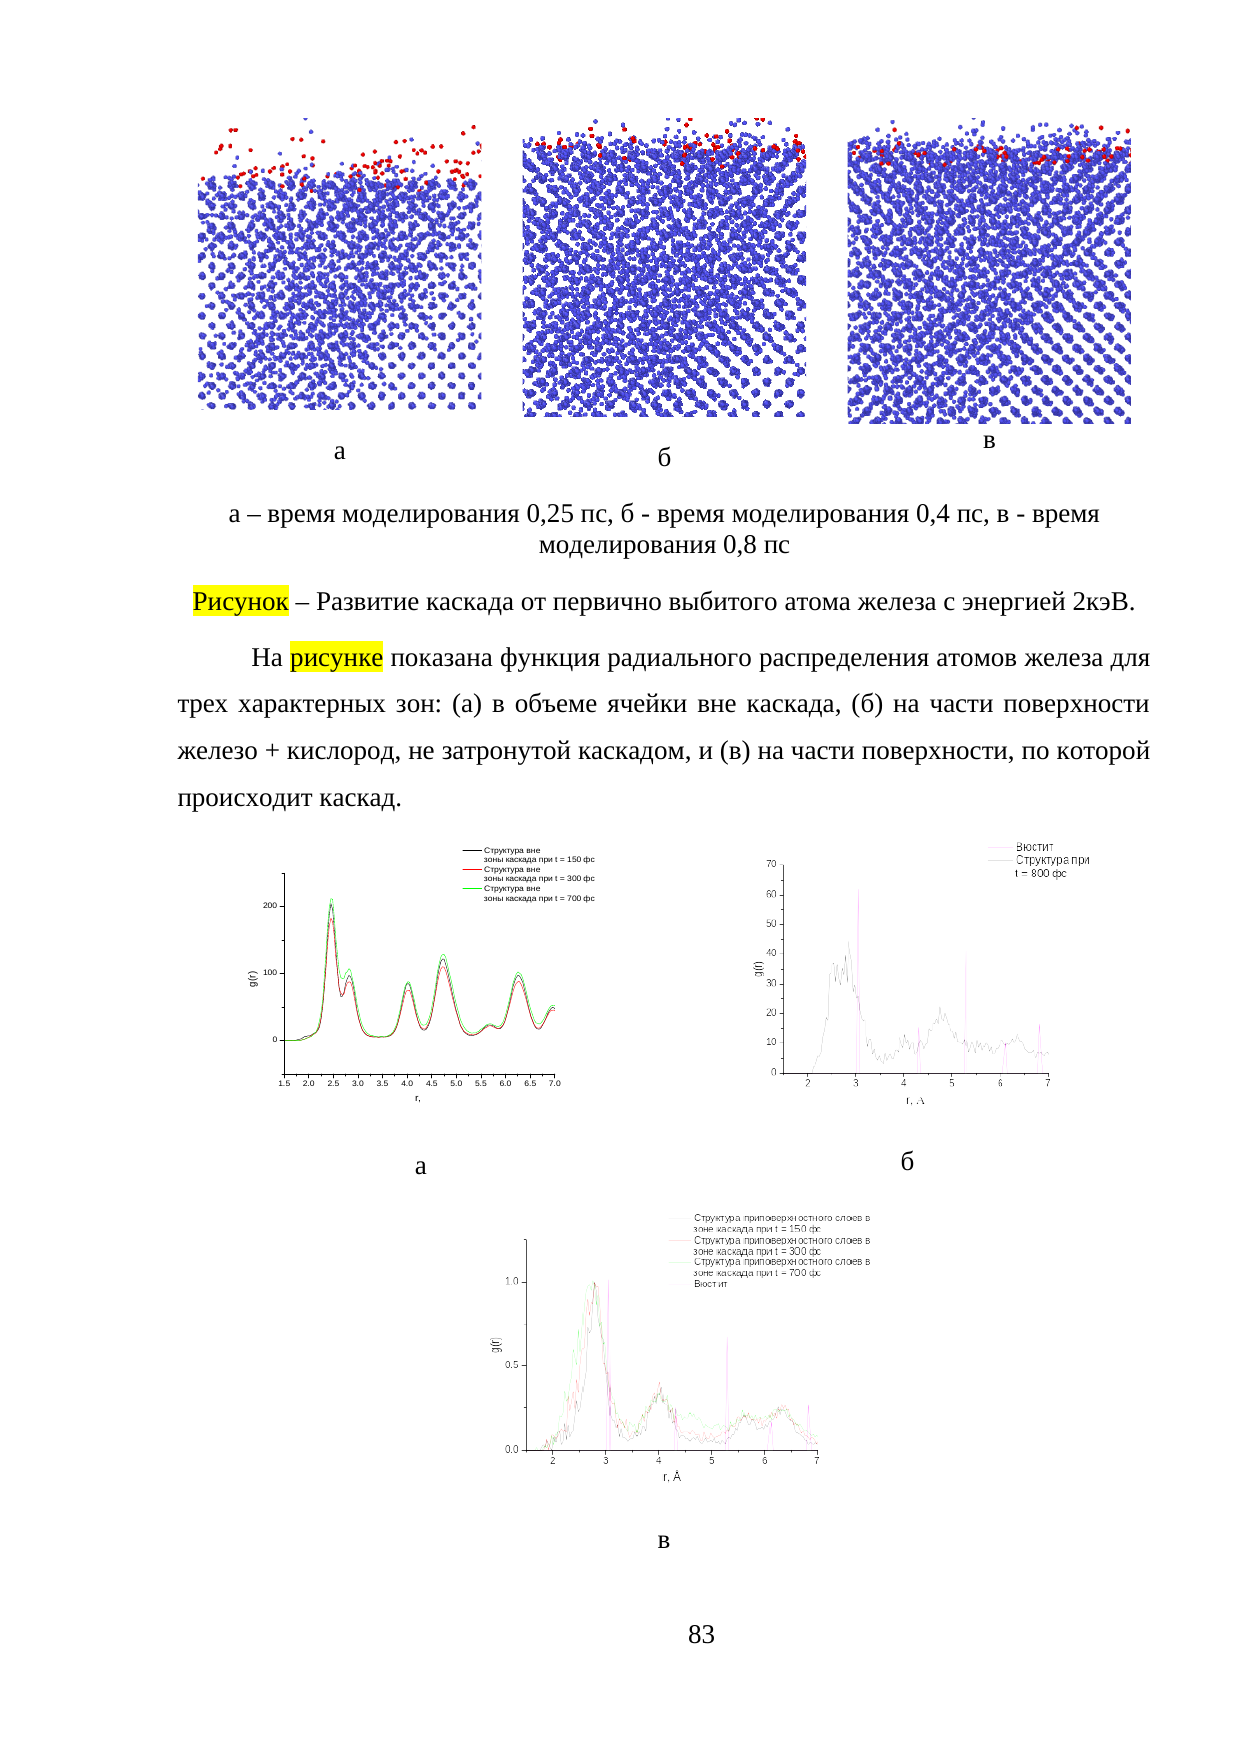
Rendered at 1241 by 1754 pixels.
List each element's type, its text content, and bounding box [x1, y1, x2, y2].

picture [197, 118, 482, 410]
picture [522, 118, 807, 417]
text Рисунок – Развитие каскада от первично выбитого атома железа с энергией 2кэВ. [177, 584, 1152, 616]
table_header б [502, 118, 827, 497]
table_header а [177, 118, 502, 497]
table_cell в [177, 1205, 1151, 1579]
text На рисунке показана функция радиального распределения атомов железа для трех характерных зон: (а) в объеме ячейки вне каскада, (б) на части поверхности железо + кислород, не затронутой каскадом, и (в) на части поверхности, по которой происходит каскад. [177, 641, 1152, 812]
picture [847, 118, 1131, 424]
text а – время моделирования 0,25 пс, б - время моделирования 0,4 пс, в - время моделирования 0,8 пс [177, 497, 1152, 559]
table_header а [177, 828, 664, 1205]
table_header в [827, 118, 1152, 497]
table_header б [664, 828, 1151, 1205]
